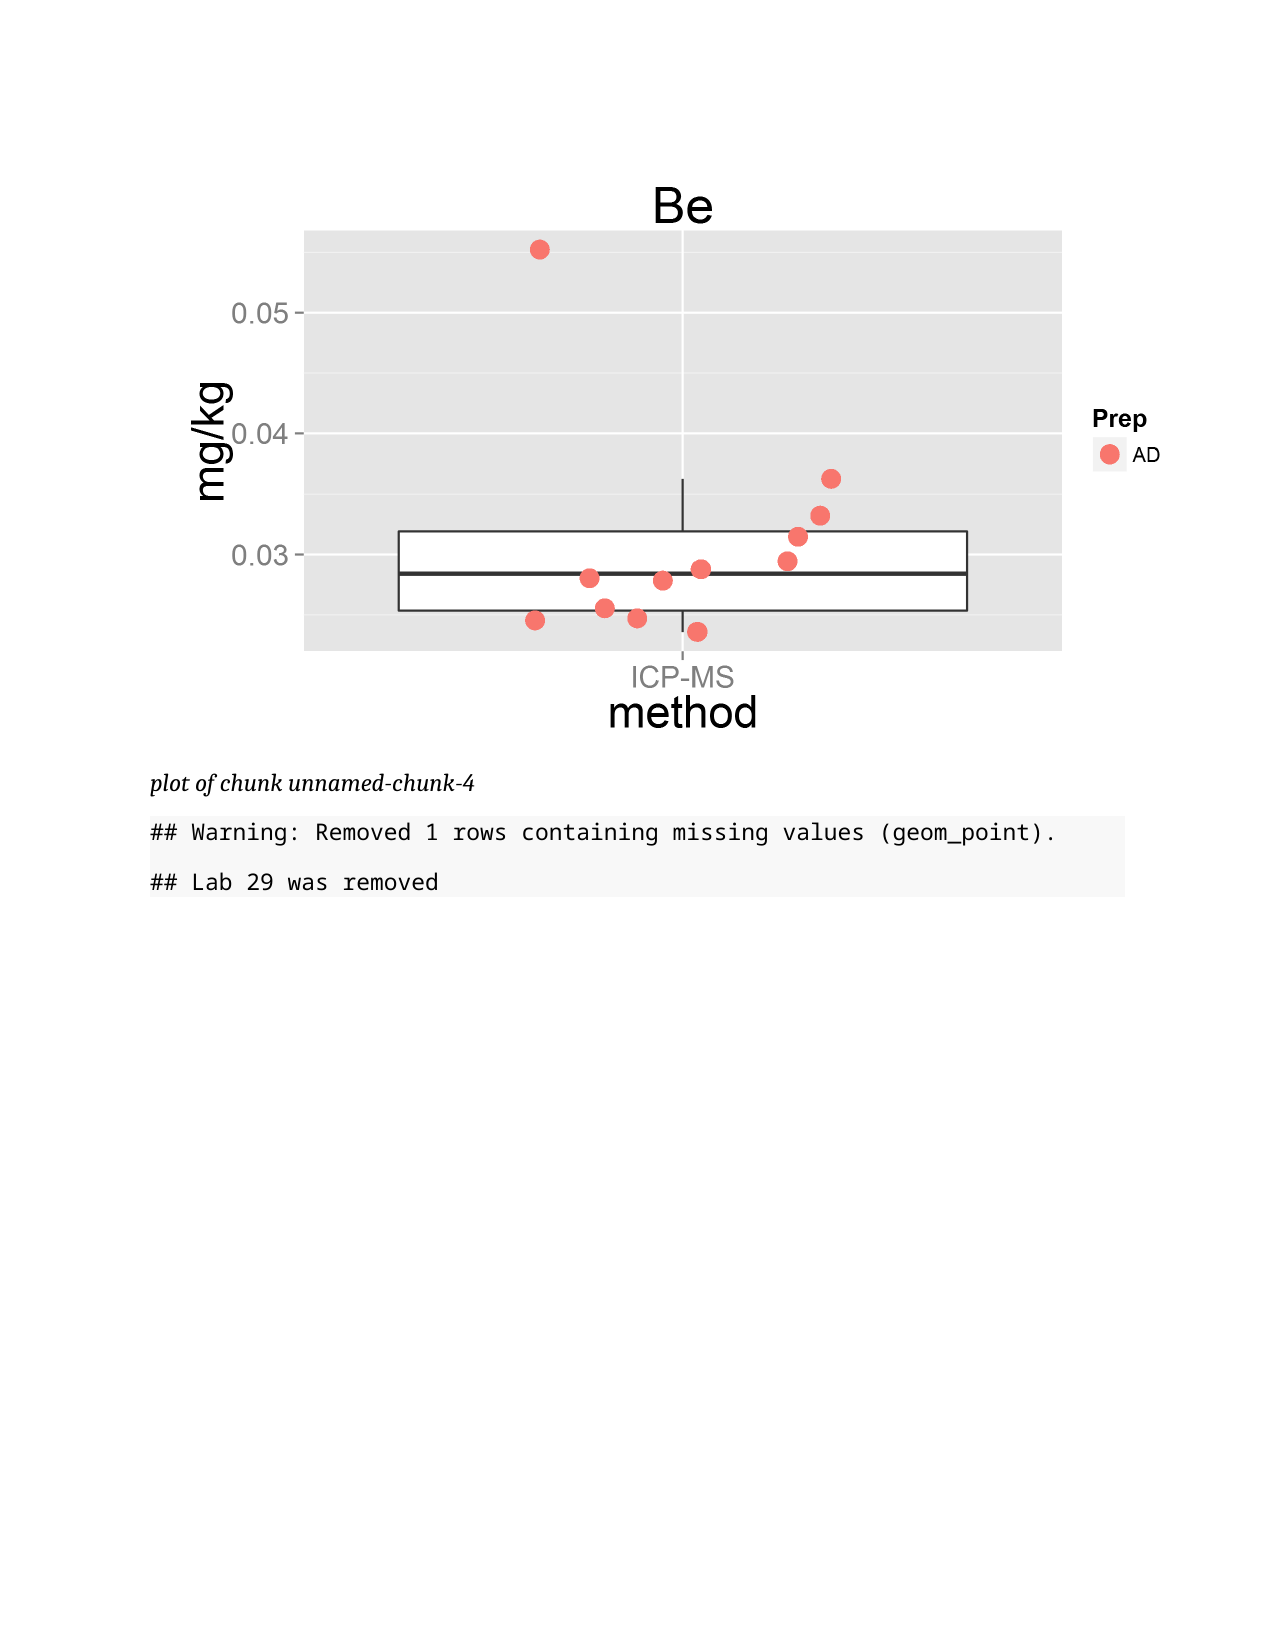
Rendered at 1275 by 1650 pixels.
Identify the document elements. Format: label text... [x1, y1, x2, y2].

picture [168, 150, 1221, 750]
text ## Warning: Removed 1 rows containing missing values (geom_point). [150, 816, 1125, 847]
text plot of chunk unnamed-chunk-4 [150, 769, 1125, 797]
text ## Lab 29 was removed [150, 866, 1125, 897]
